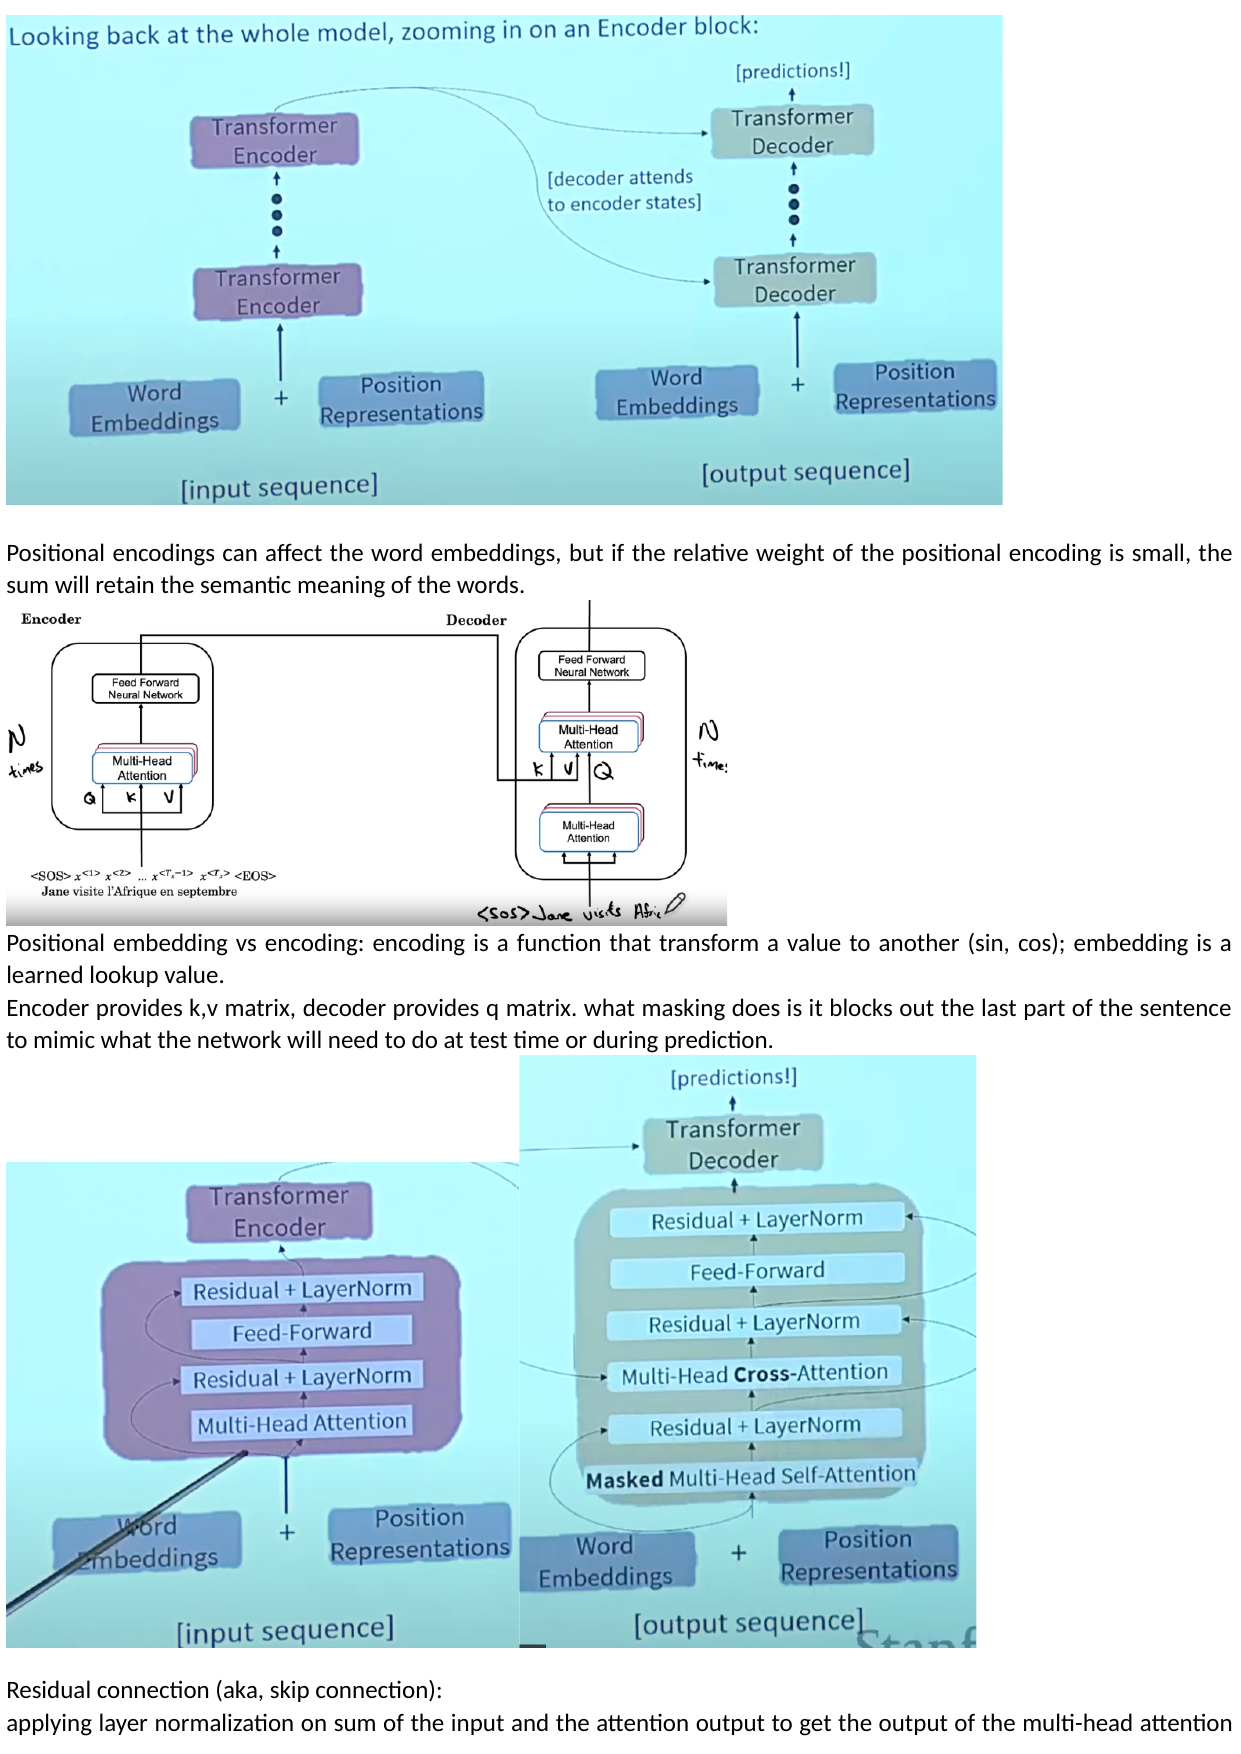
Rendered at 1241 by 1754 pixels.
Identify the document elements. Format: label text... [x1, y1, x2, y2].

text Residual connection (aka, skip connection): [6, 1673, 1234, 1706]
text Positional encodings can affect the word embeddings, but if the relative weight of the positional encoding is small, the sum will retain the semantic meaning of the words. [6, 536, 1234, 601]
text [6, 1706, 1234, 1738]
picture [6, 600, 728, 926]
text Positional embedding vs encoding: encoding is a function that transform a value to another (sin, cos); embedding is a learned lookup value. [6, 926, 1234, 991]
picture [6, 15, 1003, 505]
text Encoder provides k,v matrix, decoder provides q matrix. what masking does is it blocks out the last part of the sentence to mimic what the network will need to do at test time or during prediction. [6, 991, 1234, 1056]
picture [6, 1055, 977, 1648]
